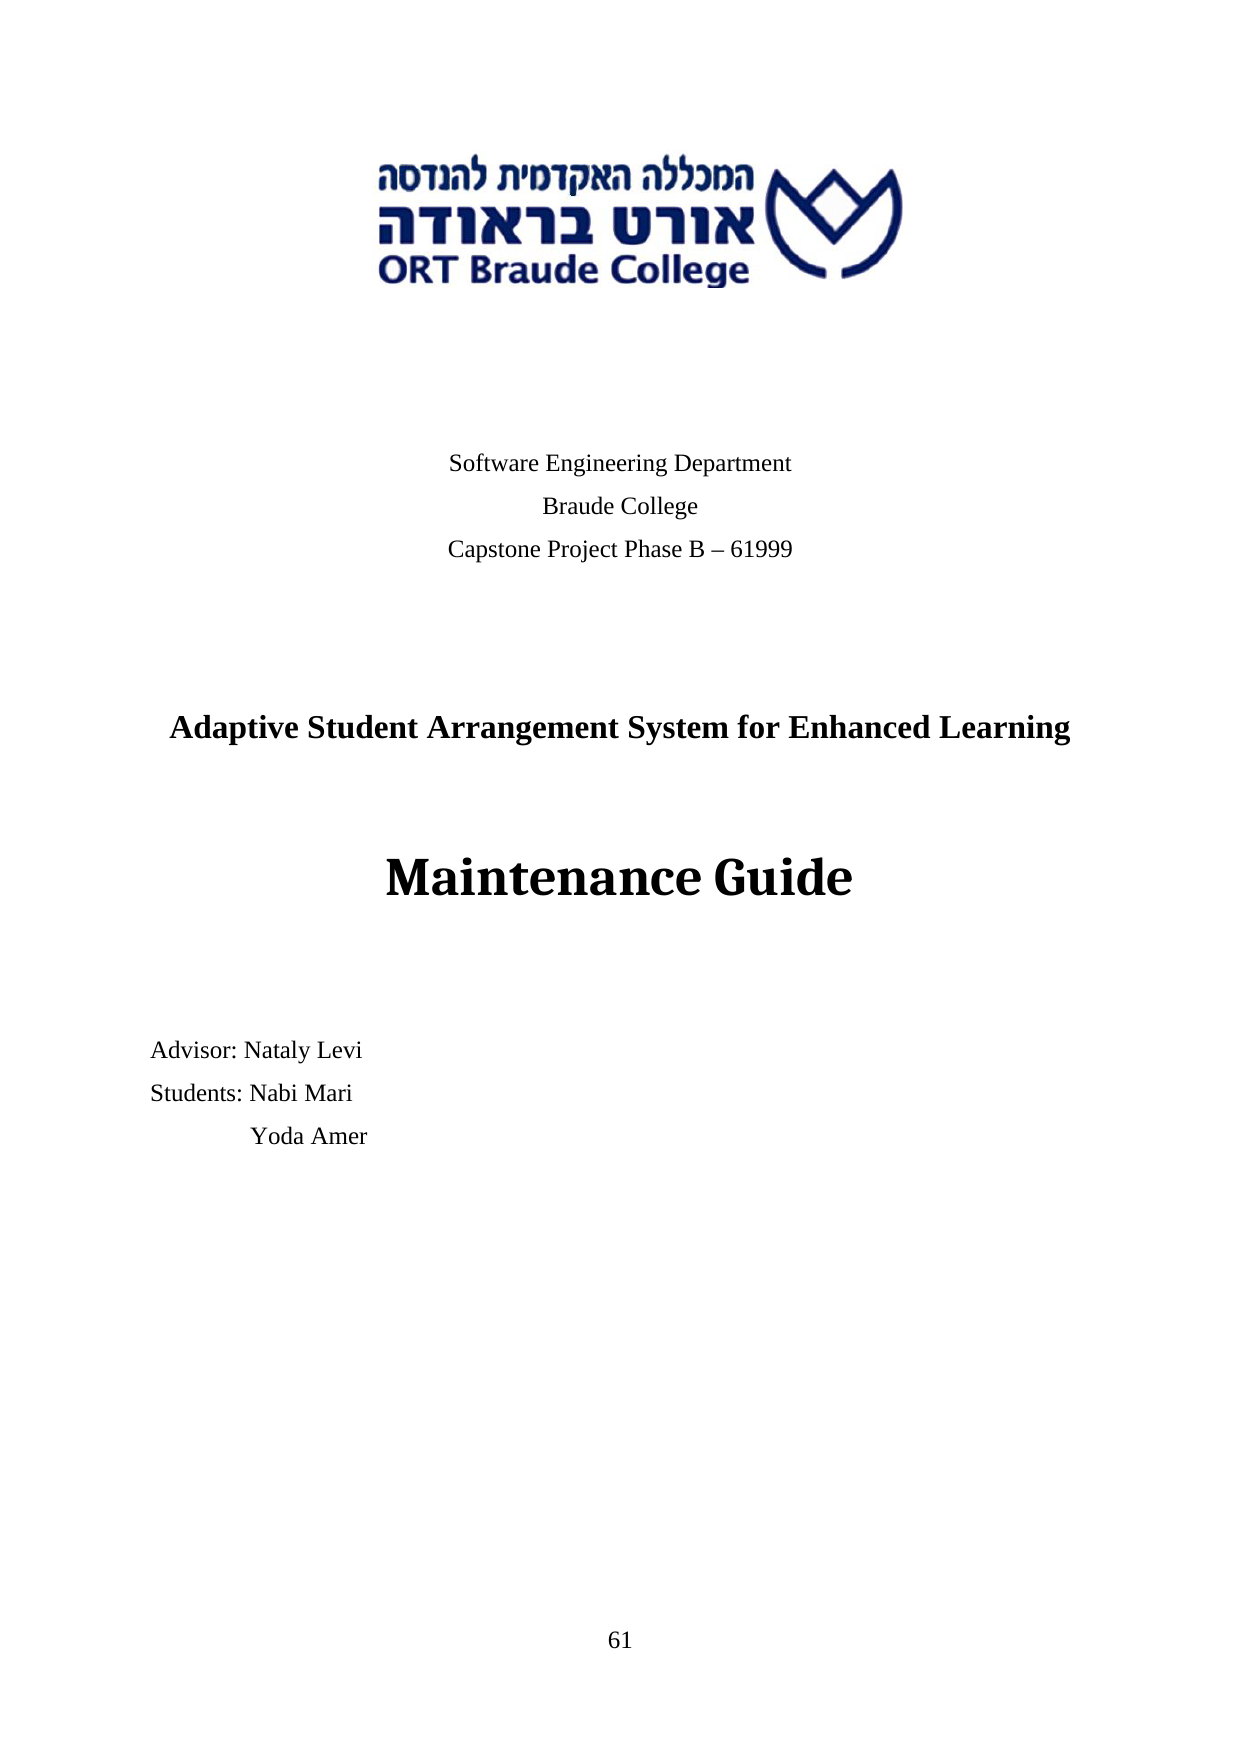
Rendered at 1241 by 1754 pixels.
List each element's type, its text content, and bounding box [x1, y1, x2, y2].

text Students: Nabi Mari [150, 1078, 1090, 1107]
text Yoda Amer [150, 1121, 1090, 1150]
text Software Engineering Department Braude College [150, 448, 1090, 520]
text Maintenance Guide [150, 847, 1090, 909]
text Capstone Project Phase B – 61999 [150, 534, 1090, 563]
text Advisor: Nataly Levi [150, 1035, 1090, 1064]
text Adaptive Student Arrangement System for Enhanced Learning [150, 707, 1090, 745]
